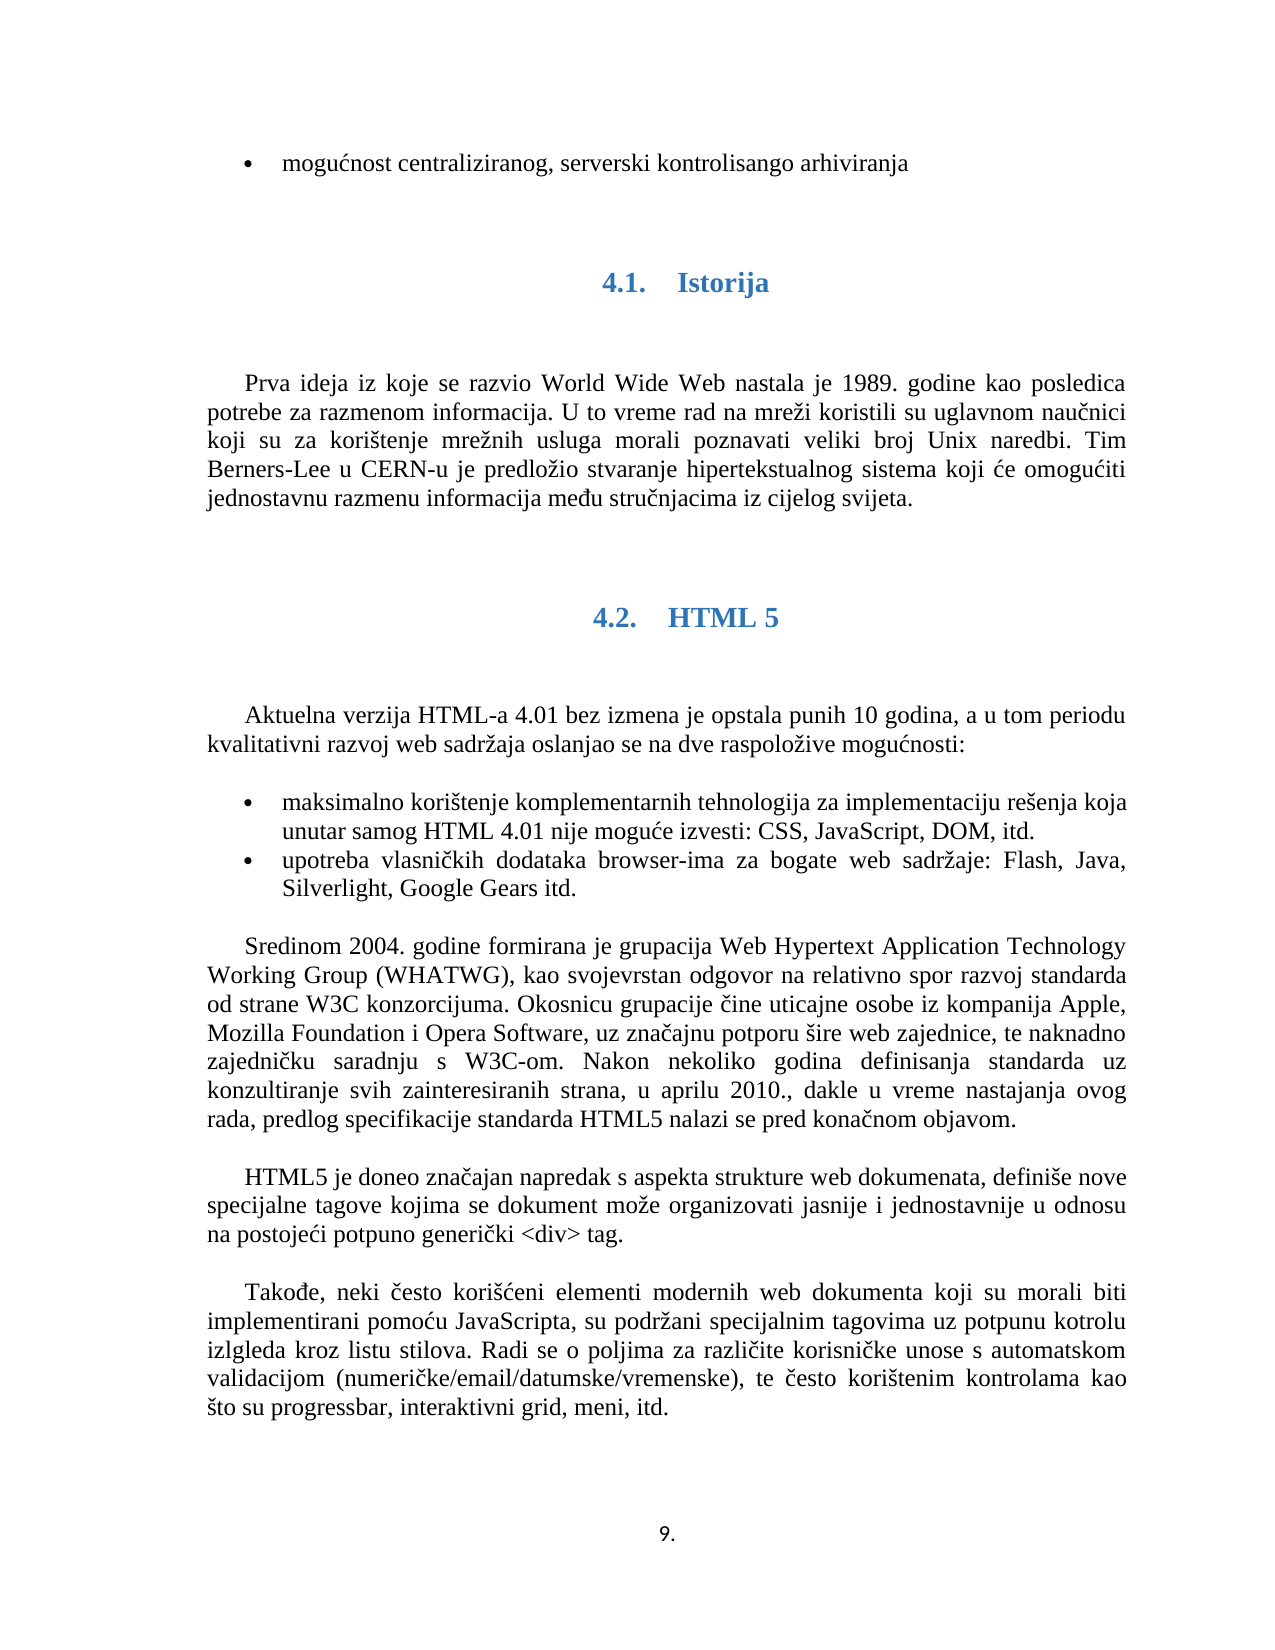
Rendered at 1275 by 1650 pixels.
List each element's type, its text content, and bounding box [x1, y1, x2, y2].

subtitle HTML 5 [244, 601, 1127, 634]
subtitle Istorija [244, 265, 1127, 299]
list maksimalno korištenje komplementarnih tehnologija za implementaciju rešenja koja unutar samog HTML 4.01 nije moguće izvesti: CSS, JavaScript, DOM, itd. [244, 787, 1127, 845]
text Aktuelna verzija HTML-a 4.01 bez izmena je opstala punih 10 godina, a u tom periodu kvalitativni razvoj web sadržaja oslanjao se na dve raspoložive mogućnosti: [207, 701, 1127, 758]
text Prva ideja iz koje se razvio World Wide Web nastala je 1989. godine kao posledica potrebe za razmenom informacija. U to vreme rad na mreži koristili su uglavnom naučnici koji su za korištenje mrežnih usluga morali poznavati veliki broj Unix naredbi. Tim Berners-Lee u CERN-u je predložio stvaranje hipertekstualnog sistema koji će omogućiti jednostavnu razmenu informacija među stručnjacima iz cijelog svijeta. [207, 368, 1127, 512]
list upotreba vlasničkih dodataka browser-ima za bogate web sadržaje: Flash, Java, Silverlight, Google Gears itd. [244, 845, 1127, 902]
text HTML5 je doneo značajan napredak s aspekta strukture web dokumenata, definiše nove specijalne tagove kojima se dokument može organizovati jasnije i jednostavnije u odnosu na postojeći potpuno generički <div> tag. [207, 1162, 1127, 1248]
list mogućnost centraliziranog, serverski kontrolisango arhiviranja [244, 148, 1127, 176]
text Takođe, neki često korišćeni elementi modernih web dokumenta koji su morali biti implementirani pomoću JavaScripta, su podržani specijalnim tagovima uz potpunu kotrolu izlgleda kroz listu stilova. Radi se o poljima za različite korisničke unose s automatskom validacijom (numeričke/email/datumske/vremenske), te često korištenim kontrolama kao što su progressbar, interaktivni grid, meni, itd. [207, 1277, 1127, 1421]
text Sredinom 2004. godine formirana je grupacija Web Hypertext Application Technology Working Group (WHATWG), kao svojevrstan odgovor na relativno spor razvoj standarda od strane W3C konzorcijuma. Okosnicu grupacije čine uticajne osobe iz kompanija Apple, Mozilla Foundation i Opera Software, uz značajnu potporu šire web zajednice, te naknadno zajedničku saradnju s W3C-om. Nakon nekoliko godina definisanja standarda uz konzultiranje svih zainteresiranih strana, u aprilu 2010., dakle u vreme nastajanja ovog rada, predlog specifikacije standarda HTML5 nalazi se pred konačnom objavom. [207, 931, 1127, 1133]
